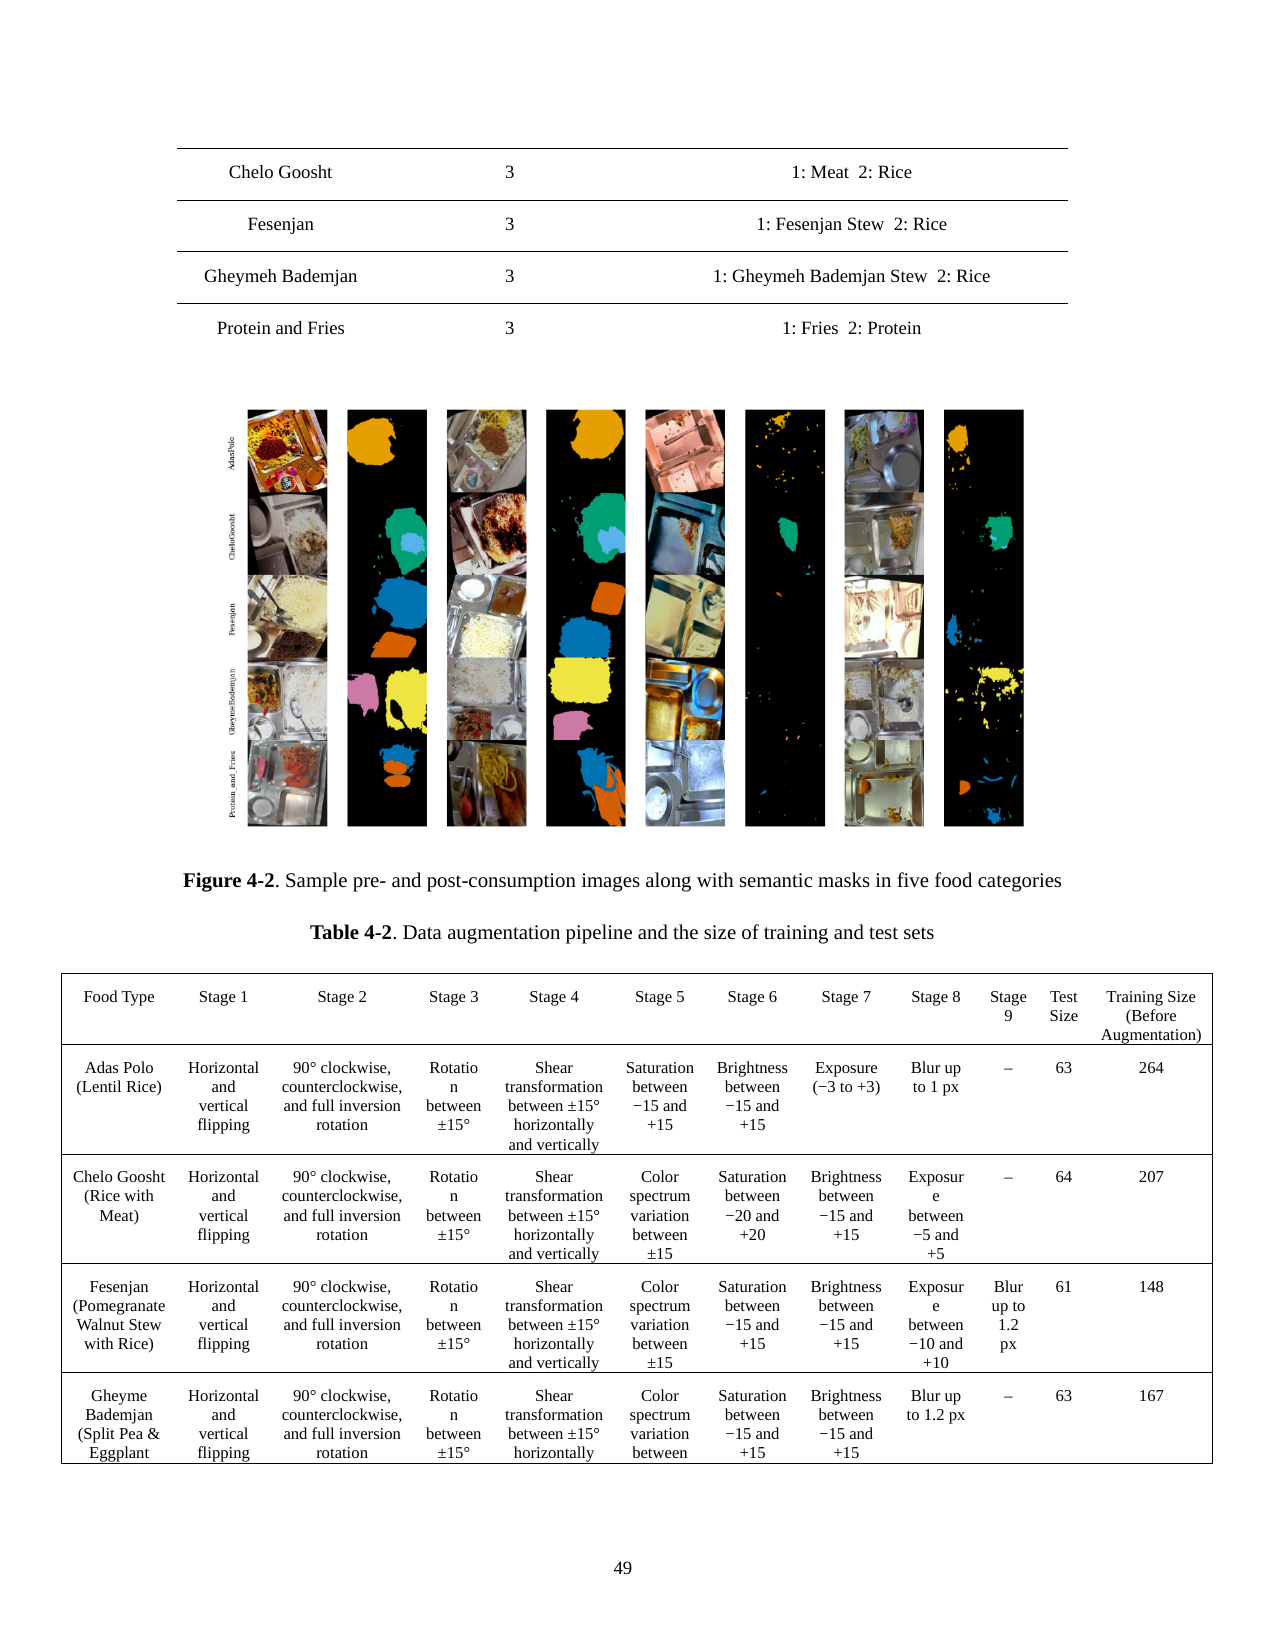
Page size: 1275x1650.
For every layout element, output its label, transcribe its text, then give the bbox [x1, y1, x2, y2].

table_header Stage 8 [893, 974, 978, 1044]
table_cell Shear transformation between ±15° horizontally and vertically [494, 1045, 614, 1153]
table_cell 3 [384, 201, 635, 251]
table_cell Color spectrum variation between ±15 [614, 1264, 705, 1372]
table_header Food Type [62, 974, 176, 1044]
table_cell 207 [1089, 1155, 1212, 1263]
table_cell Chelo Goosht [177, 149, 384, 199]
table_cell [799, 1373, 893, 1462]
table_cell 148 [1089, 1264, 1212, 1372]
table_cell Blur up to 1 px [893, 1045, 978, 1153]
table_cell Saturation between −15 and +15 [614, 1045, 705, 1153]
table_cell 167 [1089, 1373, 1212, 1462]
table_cell Fesenjan [177, 201, 384, 251]
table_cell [414, 1373, 493, 1462]
table_header Stage 2 [270, 974, 414, 1044]
table_cell 3 [384, 252, 635, 303]
table_cell Adas Polo (Lentil Rice) [62, 1045, 176, 1153]
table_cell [494, 1373, 614, 1462]
table_cell Exposure between −10 and +10 [893, 1264, 978, 1372]
table_cell Shear transformation between ±15° horizontally and vertically [494, 1264, 614, 1372]
table_header Stage 9 [979, 974, 1038, 1044]
table_cell Shear transformation between ±15° horizontally and vertically [494, 1155, 614, 1263]
table_cell Gheymeh Bademjan [177, 252, 384, 303]
table_cell Horizontal and vertical flipping [176, 1264, 270, 1372]
table_cell 3 [384, 149, 635, 199]
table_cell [62, 1373, 176, 1462]
table_header Stage 3 [414, 974, 493, 1044]
table_header Training Size (Before Augmentation) [1089, 974, 1212, 1044]
table_header Stage 1 [176, 974, 270, 1044]
picture [217, 399, 1029, 832]
table_header Stage 7 [799, 974, 893, 1044]
table_cell Exposure (−3 to +3) [799, 1045, 893, 1153]
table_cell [614, 1373, 705, 1462]
table_cell 1: Fries 2: Protein [635, 304, 1068, 355]
table_cell – [979, 1373, 1038, 1462]
table_header Test Size [1038, 974, 1089, 1044]
table_cell Color spectrum variation between ±15 [614, 1155, 705, 1263]
table_cell 1: Meat 2: Rice [635, 149, 1068, 199]
table_cell 3 [384, 304, 635, 355]
table_cell Protein and Fries [177, 304, 384, 355]
table_cell – [979, 1045, 1038, 1153]
table_cell Blur up to 1.2 px [979, 1264, 1038, 1372]
table_cell – [979, 1155, 1038, 1263]
table_cell Brightness between −15 and +15 [799, 1264, 893, 1372]
table_cell Exposure between −5 and +5 [893, 1155, 978, 1263]
table_cell Brightness between −15 and +15 [799, 1155, 893, 1263]
table_cell 90° clockwise, counterclockwise, and full inversion rotation [270, 1264, 414, 1372]
table_cell 1: Gheymeh Bademjan Stew 2: Rice [635, 252, 1068, 303]
table_cell 63 [1038, 1373, 1089, 1462]
table_cell Horizontal and vertical flipping [176, 1045, 270, 1153]
table_cell Rotation between ±15° [414, 1155, 493, 1263]
table_cell 90° clockwise, counterclockwise, and full inversion rotation [270, 1155, 414, 1263]
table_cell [176, 1373, 270, 1462]
table_cell 1: Fesenjan Stew 2: Rice [635, 201, 1068, 251]
table_cell Rotation between ±15° [414, 1264, 493, 1372]
table_cell Rotation between ±15° [414, 1045, 493, 1153]
table_cell Brightness between −15 and +15 [705, 1045, 799, 1153]
table_header Stage 4 [494, 974, 614, 1044]
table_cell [705, 1373, 799, 1462]
table_cell 264 [1089, 1045, 1212, 1153]
table_cell 63 [1038, 1045, 1089, 1153]
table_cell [270, 1373, 414, 1462]
table_cell 61 [1038, 1264, 1089, 1372]
text Figure 4-2. Sample pre- and post-consumption images along with semantic masks in five food categories [177, 868, 1068, 892]
text Table 4-2. Data augmentation pipeline and the size of training and test sets [177, 920, 1068, 944]
table_cell Saturation between −20 and +20 [705, 1155, 799, 1263]
table_cell Fesenjan (Pomegranate Walnut Stew with Rice) [62, 1264, 176, 1372]
table_cell 90° clockwise, counterclockwise, and full inversion rotation [270, 1045, 414, 1153]
table_cell Chelo Goosht (Rice with Meat) [62, 1155, 176, 1263]
table_cell 64 [1038, 1155, 1089, 1263]
table_header Stage 5 [614, 974, 705, 1044]
table_cell Horizontal and vertical flipping [176, 1155, 270, 1263]
table_header Stage 6 [705, 974, 799, 1044]
table_cell Blur up to 1.2 px [893, 1373, 978, 1462]
table_cell Saturation between −15 and +15 [705, 1264, 799, 1372]
